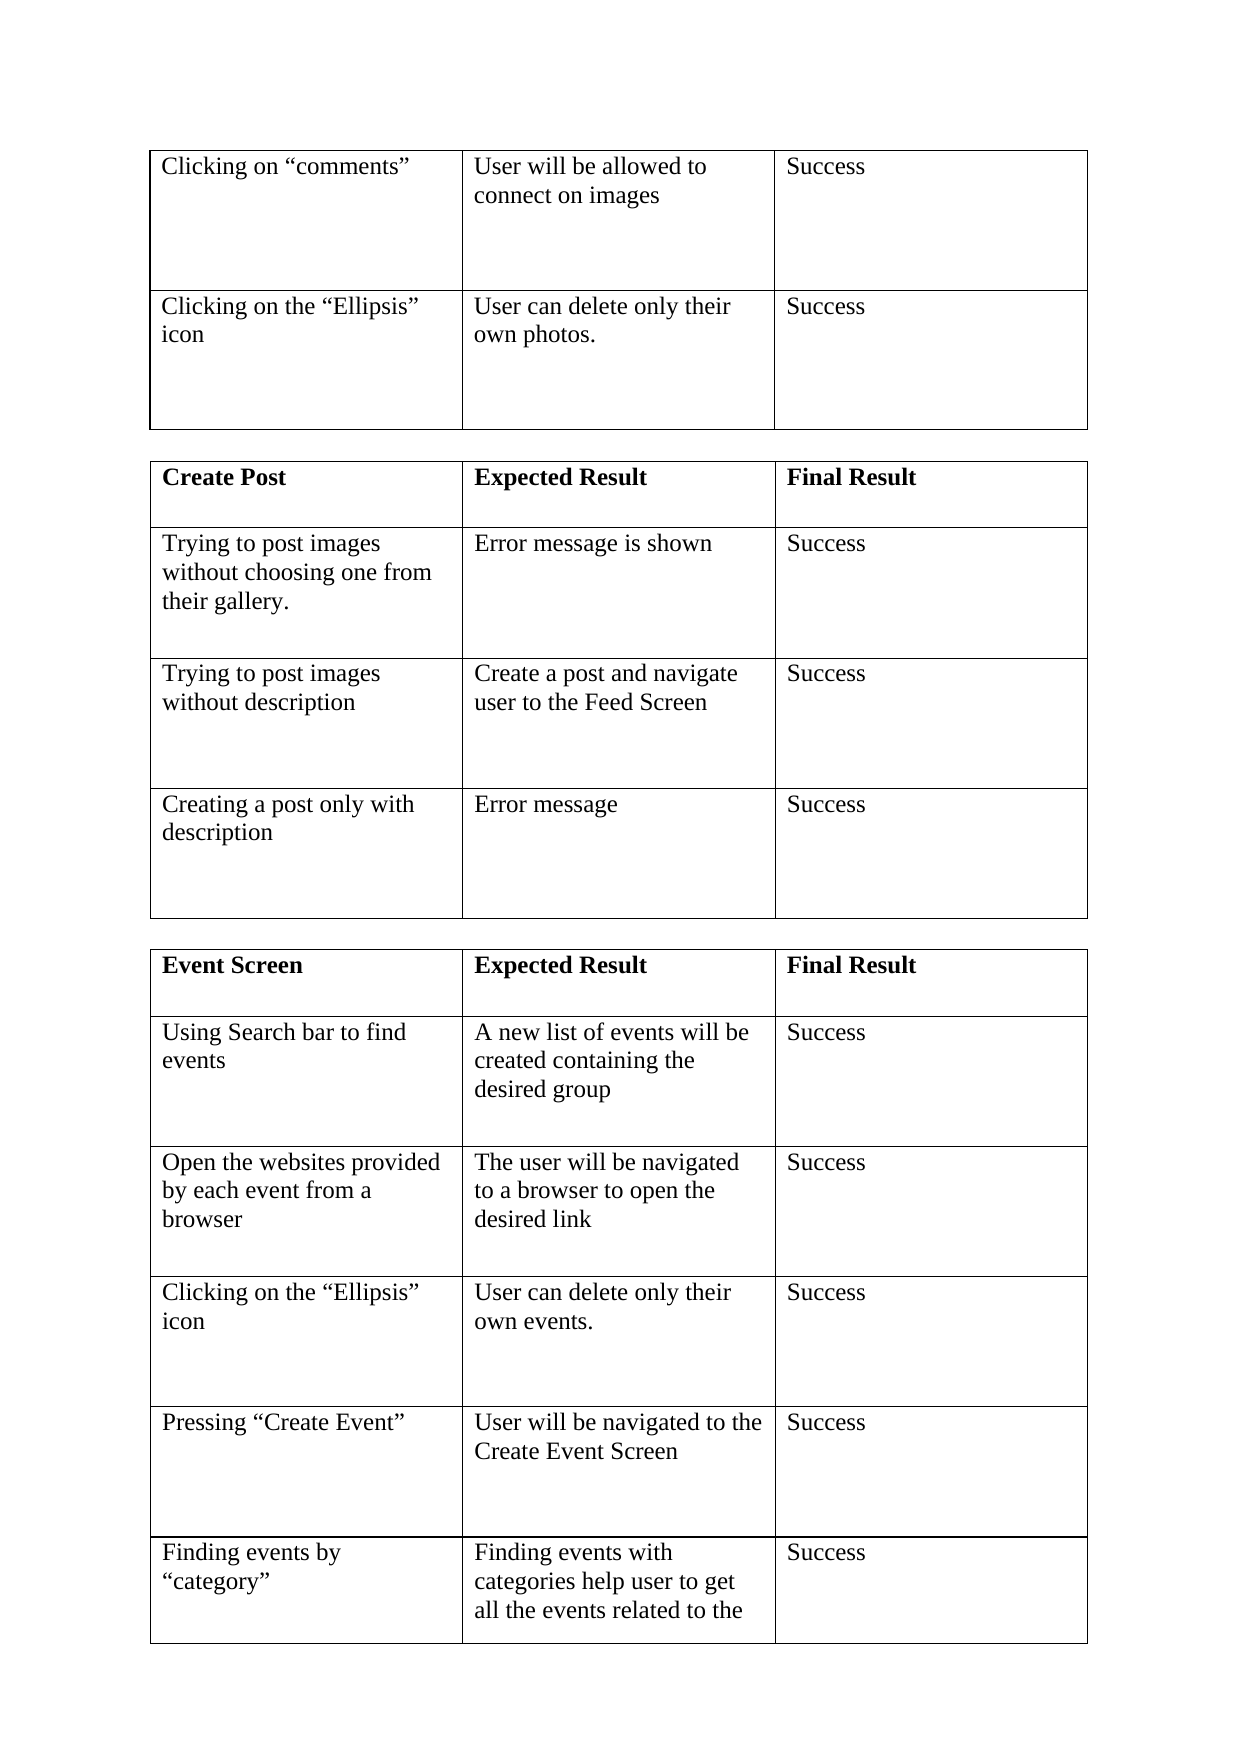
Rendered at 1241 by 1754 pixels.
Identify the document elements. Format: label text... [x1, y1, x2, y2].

table_cell Error message [463, 789, 775, 918]
table_cell Success [775, 151, 1087, 290]
table_header Event Screen [151, 950, 462, 1016]
table_cell Pressing “Create Event” [151, 1407, 462, 1536]
table_cell Success [776, 1017, 1087, 1146]
table_cell Success [776, 1407, 1087, 1536]
table_header Final Result [776, 462, 1087, 527]
table_cell Error message is shown [463, 528, 775, 657]
table_cell Clicking on the “Ellipsis” icon [151, 1277, 462, 1406]
table_cell Clicking on the “Ellipsis” icon [151, 291, 462, 429]
table_cell User will be navigated to the Create Event Screen [463, 1407, 775, 1536]
table_cell Create a post and navigate user to the Feed Screen [463, 659, 775, 788]
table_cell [463, 1538, 775, 1643]
table_cell Success [776, 1277, 1087, 1406]
table_cell Success [775, 291, 1087, 429]
table_cell Success [776, 1147, 1087, 1276]
table_cell Trying to post images without description [151, 659, 462, 788]
table_cell User can delete only their own events. [463, 1277, 775, 1406]
table_cell Success [776, 659, 1087, 788]
table_cell Success [776, 789, 1087, 918]
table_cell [151, 1538, 462, 1643]
table_cell Success [776, 1538, 1087, 1643]
table_cell Open the websites provided by each event from a browser [151, 1147, 462, 1276]
table_cell Using Search bar to find events [151, 1017, 462, 1146]
table_cell Clicking on “comments” [151, 151, 462, 290]
table_cell The user will be navigated to a browser to open the desired link [463, 1147, 775, 1276]
table_cell Creating a post only with description [151, 789, 462, 918]
table_header Final Result [776, 950, 1087, 1016]
table_header Expected Result [463, 462, 775, 527]
table_cell User can delete only their own photos. [463, 291, 774, 429]
table_cell A new list of events will be created containing the desired group [463, 1017, 775, 1146]
table_header Create Post [151, 462, 462, 527]
table_header Expected Result [463, 950, 775, 1016]
table_cell Trying to post images without choosing one from their gallery. [151, 528, 462, 657]
table_cell Success [776, 528, 1087, 657]
table_cell User will be allowed to connect on images [463, 151, 774, 290]
